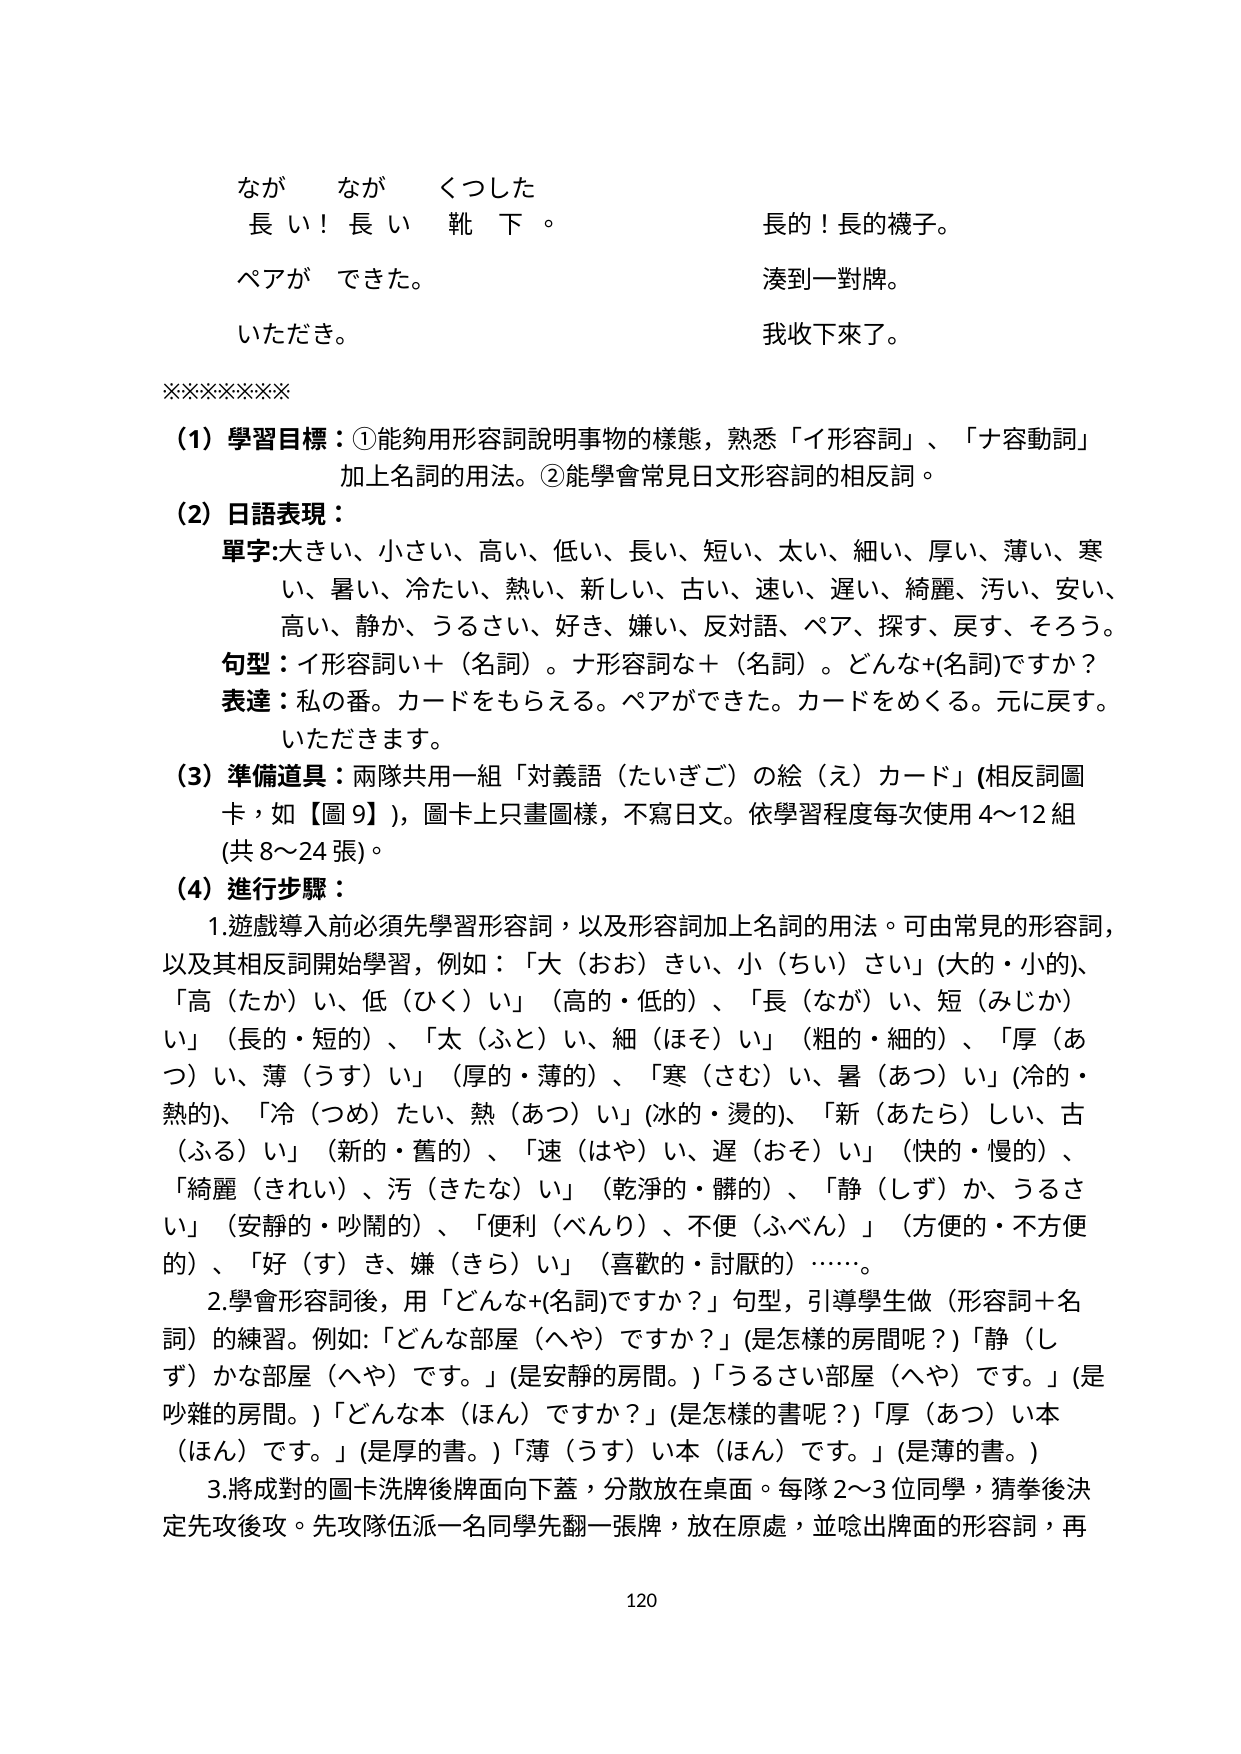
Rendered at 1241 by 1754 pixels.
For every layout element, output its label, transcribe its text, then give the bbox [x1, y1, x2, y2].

text （1）學習目標：①能夠用形容詞說明事物的樣態，熟悉「イ形容詞」、「ナ容動詞」加上名詞的用法。②能學會常見日文形容詞的相反詞。 [162, 418, 1107, 493]
text 句型：イ形容詞い＋（名詞）。ナ形容詞な＋（名詞）。どんな+(名詞)ですか？ [221, 643, 1107, 681]
text （4）進行步驟： [162, 868, 1107, 906]
text いただき。 我收下來了。 [162, 315, 1107, 351]
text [162, 1468, 1107, 1543]
text い！い 。 長的！長的襪子。 [162, 169, 1107, 241]
text 表達：私の番。カードをもらえる。ペアができた。カードをめくる。元に戻す。いただきます。 [221, 681, 1107, 756]
text （3）準備道具：兩隊共用一組「対義語（たいぎご）の絵（え）カード」(相反詞圖卡，如【圖9】)，圖卡上只畫圖樣，不寫日文。依學習程度每次使用4～12組(共8～24張)。 [162, 756, 1107, 868]
text 1.遊戲導入前必須先學習形容詞，以及形容詞加上名詞的用法。可由常見的形容詞，以及其相反詞開始學習，例如：「大（おお）きい、小（ちい）さい」(大的・小的)、「高（たか）い、低（ひく）い」（高的・低的）、「長（なが）い、短（みじか）い」（長的・短的）、「太（ふと）い、細（ほそ）い」（粗的・細的）、「厚（あつ）い、薄（うす）い」（厚的・薄的）、「寒（さむ）い、暑（あつ）い」(冷的・熱的)、「冷（つめ）たい、熱（あつ）い」(冰的・燙的)、「新（あたら）しい、古（ふる）い」（新的・舊的）、「速（はや）い、遅（おそ）い」（快的・慢的）、「綺麗（きれい）、汚（きたな）い」（乾淨的・髒的）、「静（しず）か、うるさい」（安靜的・吵鬧的）、「便利（べんり）、不便（ふべん）」（方便的・不方便的）、「好（す）き、嫌（きら）い」（喜歡的・討厭的）……。 [162, 906, 1107, 1281]
text （2）日語表現： [162, 493, 1107, 531]
text ※※※※※※※ [162, 376, 1107, 406]
text 單字:大きい、小さい、高い、低い、長い、短い、太い、細い、厚い、薄い、寒い、暑い、冷たい、熱い、新しい、古い、速い、遅い、綺麗、汚い、安い、高い、静か、うるさい、好き、嫌い、反対語、ペア、探す、戻す、そろう。 [221, 531, 1107, 643]
text ペアが できた。 湊到一對牌。 [162, 260, 1107, 296]
text 2.學會形容詞後，用「どんな+(名詞)ですか？」句型，引導學生做（形容詞＋名詞）的練習。例如:「どんな部屋（へや）ですか？」(是怎樣的房間呢？)「静（しず）かな部屋（へや）です。」(是安靜的房間。)「うるさい部屋（へや）です。」(是吵雜的房間。)「どんな本（ほん）ですか？」(是怎樣的書呢？)「厚（あつ）い本（ほん）です。」(是厚的書。)「薄（うす）い本（ほん）です。」(是薄的書。) [162, 1281, 1107, 1468]
